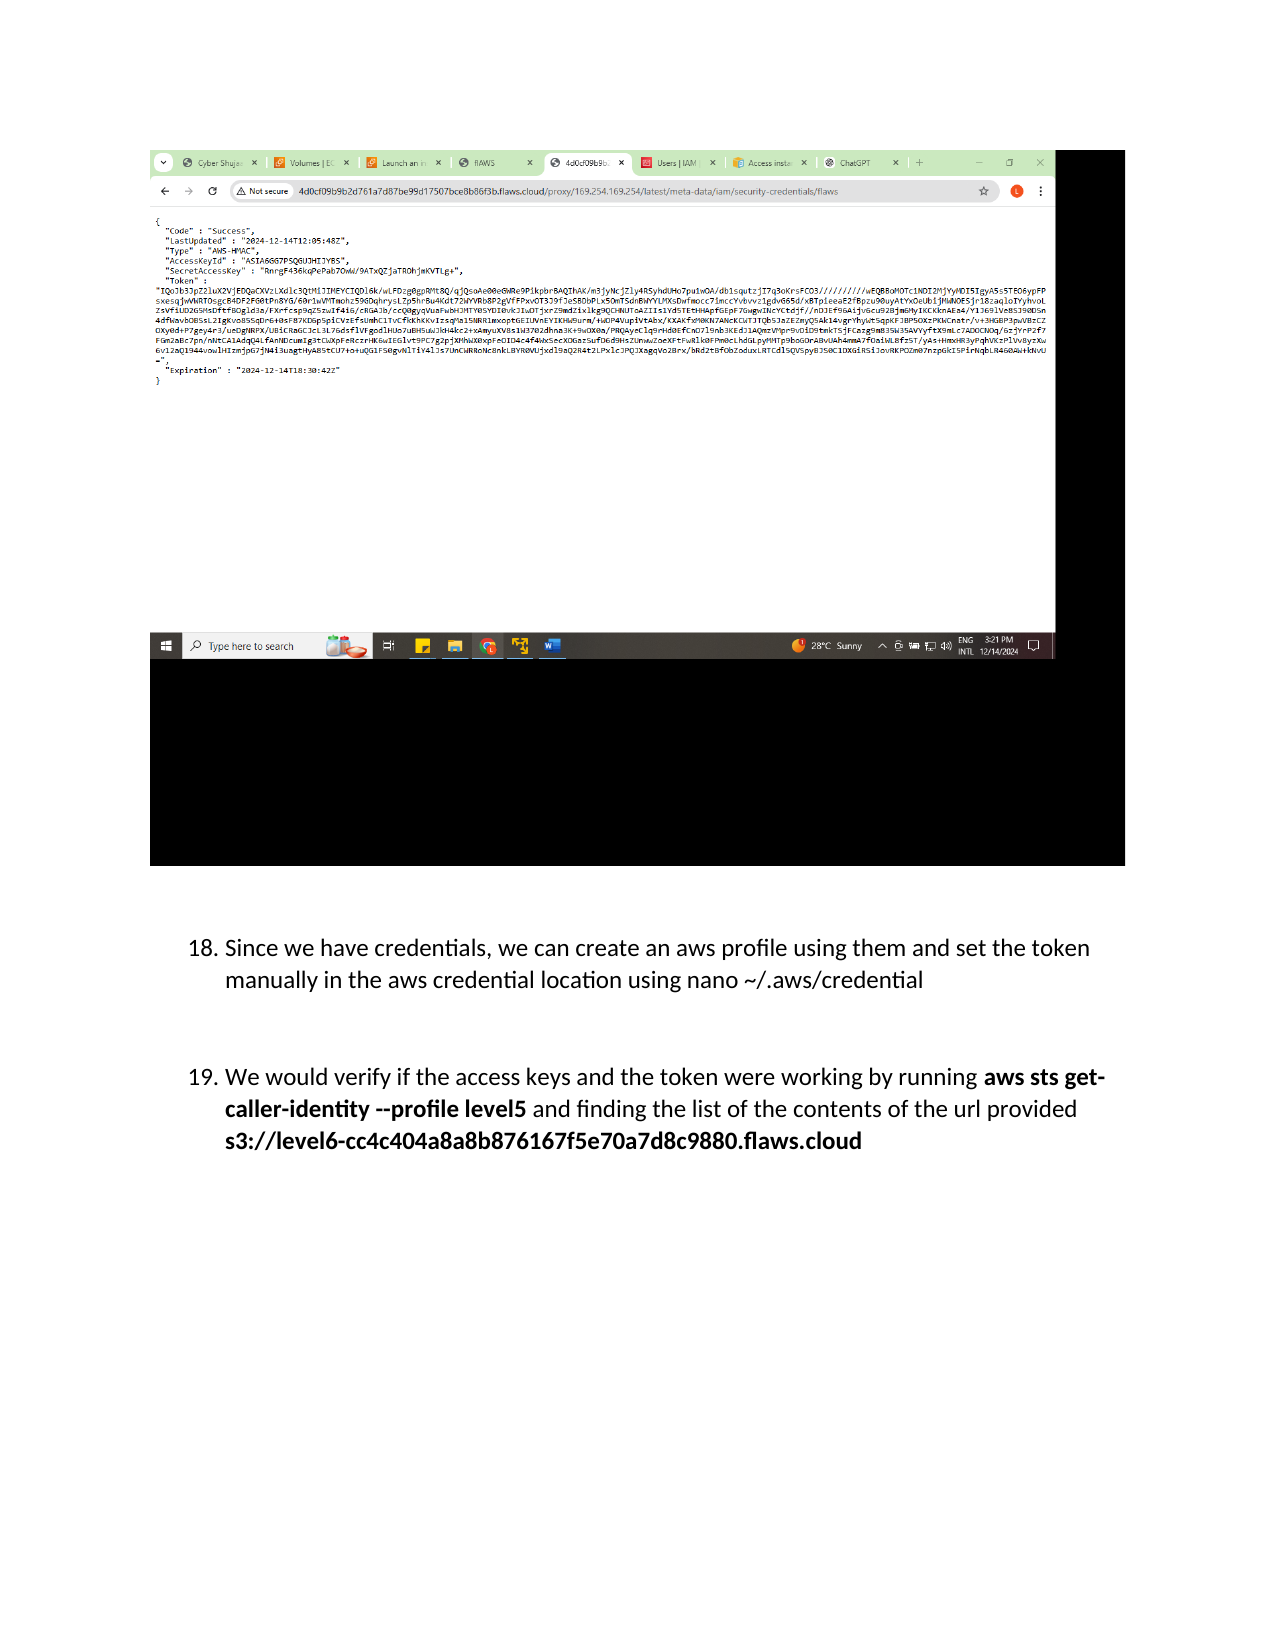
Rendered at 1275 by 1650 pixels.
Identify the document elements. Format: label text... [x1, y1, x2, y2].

list Since we have credentials, we can create an aws profile using them and set the token manually in the aws credential location using nano ~/.aws/credential [187, 932, 1125, 994]
picture [150, 150, 1125, 866]
list We would verify if the access keys and the token were working by running aws sts get-caller-identity --profile level5 and finding the list of the contents of the url provided s3://level6-cc4c404a8a8b876167f5e70a7d8c9880.flaws.cloud [187, 1061, 1125, 1156]
